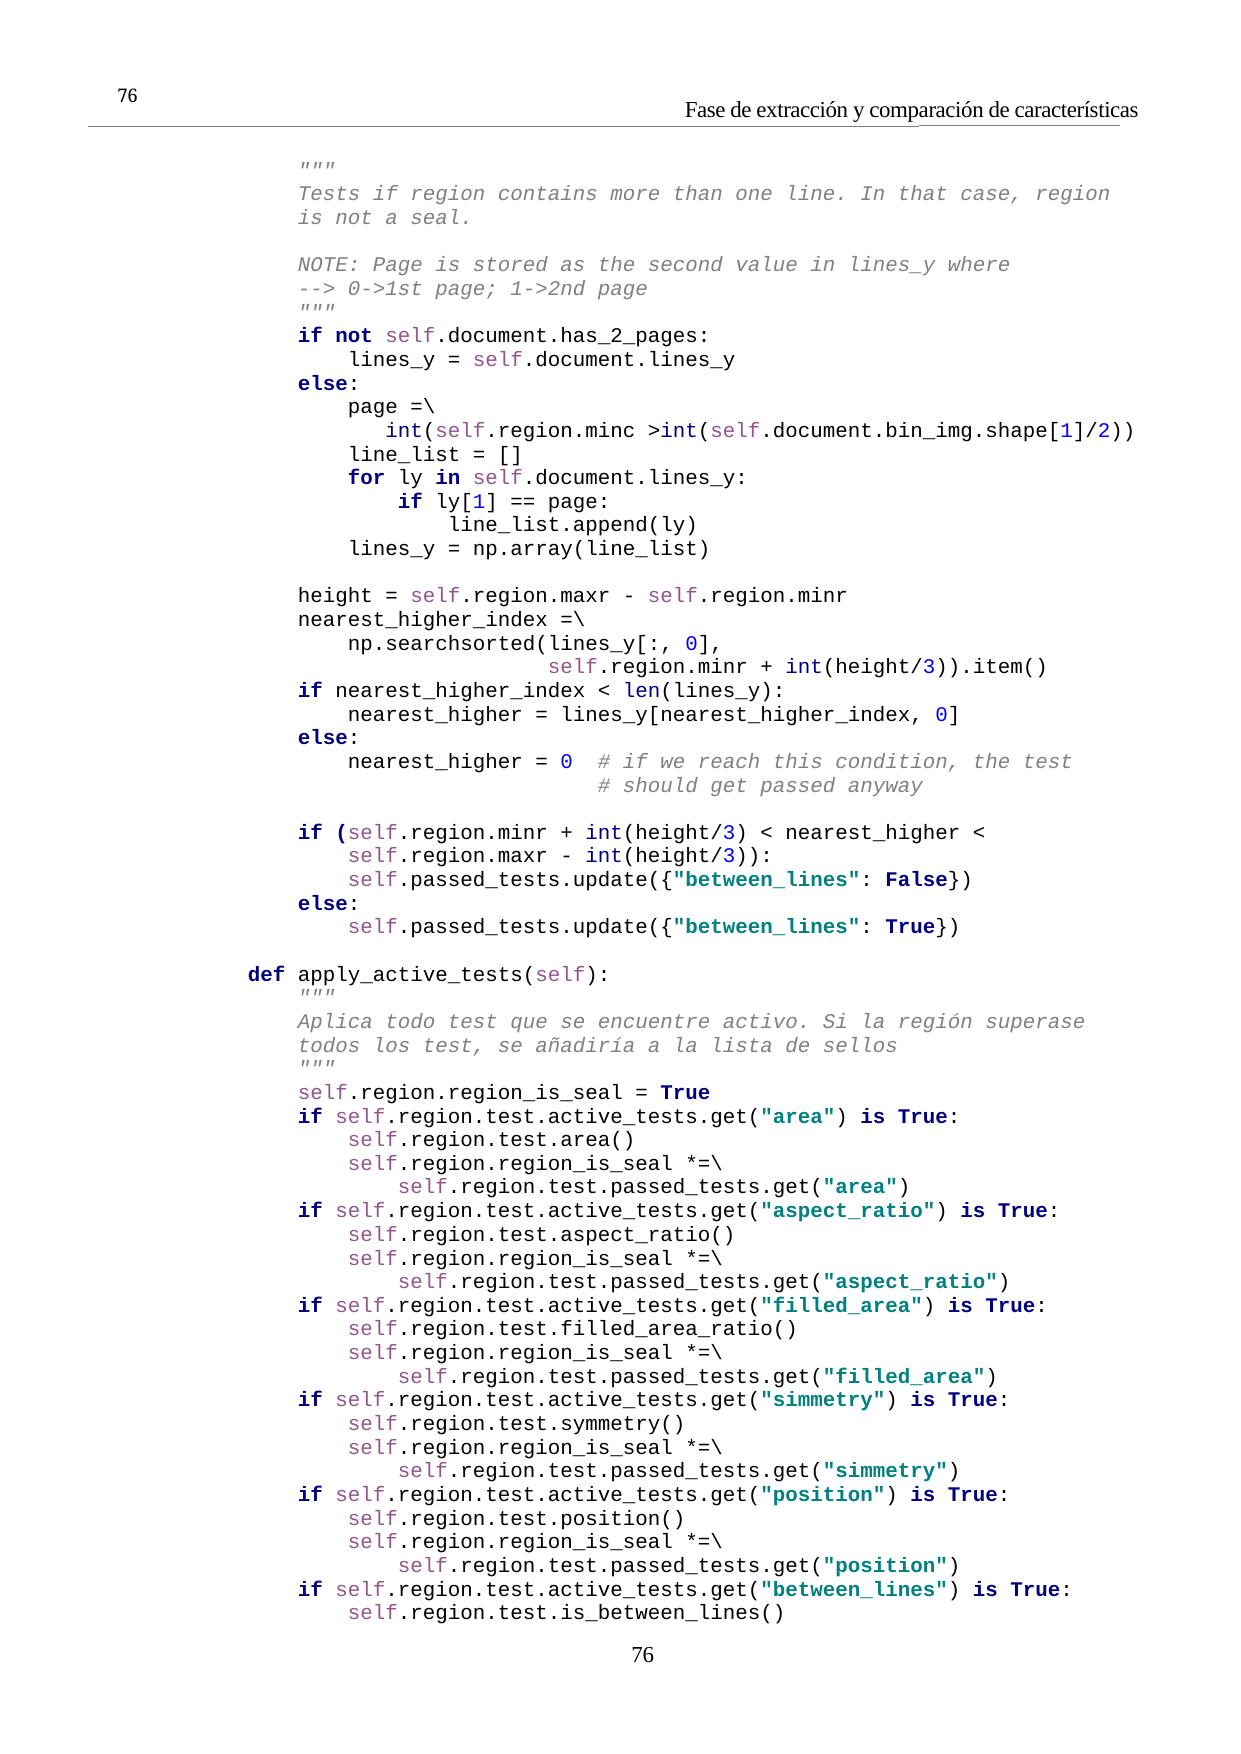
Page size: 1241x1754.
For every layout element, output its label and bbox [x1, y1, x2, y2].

text [148, 160, 1138, 1626]
